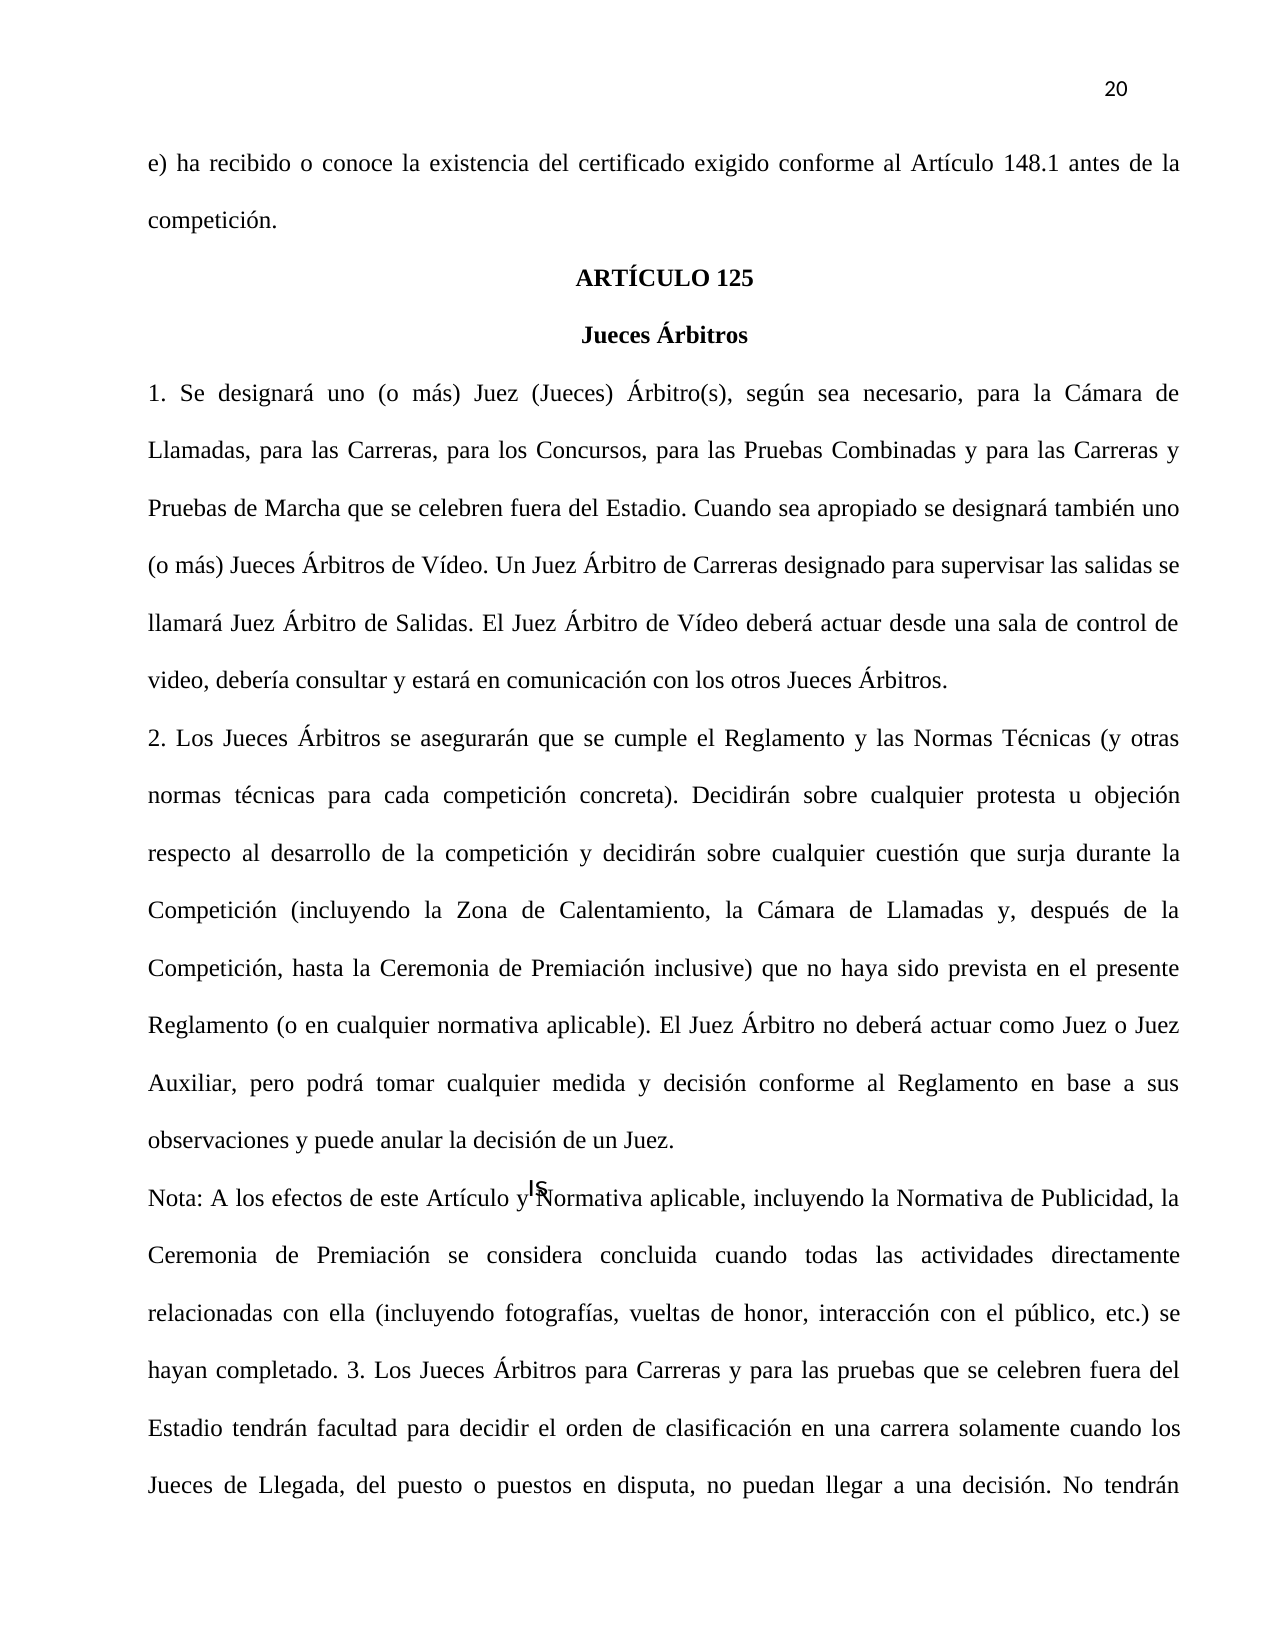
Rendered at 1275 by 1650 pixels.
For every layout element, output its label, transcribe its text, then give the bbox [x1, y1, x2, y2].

text 1. Se designará uno (o más) Juez (Jueces) Árbitro(s), según sea necesario, para la Cámara de Llamadas, para las Carreras, para los Concursos, para las Pruebas Combinadas y para las Carreras y Pruebas de Marcha que se celebren fuera del Estadio. Cuando sea apropiado se designará también uno (o más) Jueces Árbitros de Vídeo. Un Juez Árbitro de Carreras designado para supervisar las salidas se llamará Juez Árbitro de Salidas. El Juez Árbitro de Vídeo deberá actuar desde una sala de control de video, debería consultar y estará en comunicación con los otros Jueces Árbitros. [148, 378, 1181, 694]
text e) ha recibido o conoce la existencia del certificado exigido conforme al Artículo 148.1 antes de la competición. [148, 148, 1181, 234]
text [148, 1183, 1181, 1499]
text Jueces Árbitros [148, 320, 1181, 349]
text 2. Los Jueces Árbitros se asegurarán que se cumple el Reglamento y las Normas Técnicas (y otras normas técnicas para cada competición concreta). Decidirán sobre cualquier protesta u objeción respecto al desarrollo de la competición y decidirán sobre cualquier cuestión que surja durante la Competición (incluyendo la Zona de Calentamiento, la Cámara de Llamadas y, después de la Competición, hasta la Ceremonia de Premiación inclusive) que no haya sido prevista en el presente Reglamento (o en cualquier normativa aplicable). El Juez Árbitro no deberá actuar como Juez o Juez Auxiliar, pero podrá tomar cualquier medida y decisión conforme al Reglamento en base a sus observaciones y puede anular la decisión de un Juez. [148, 723, 1181, 1154]
text ARTÍCULO 125 [148, 263, 1181, 291]
